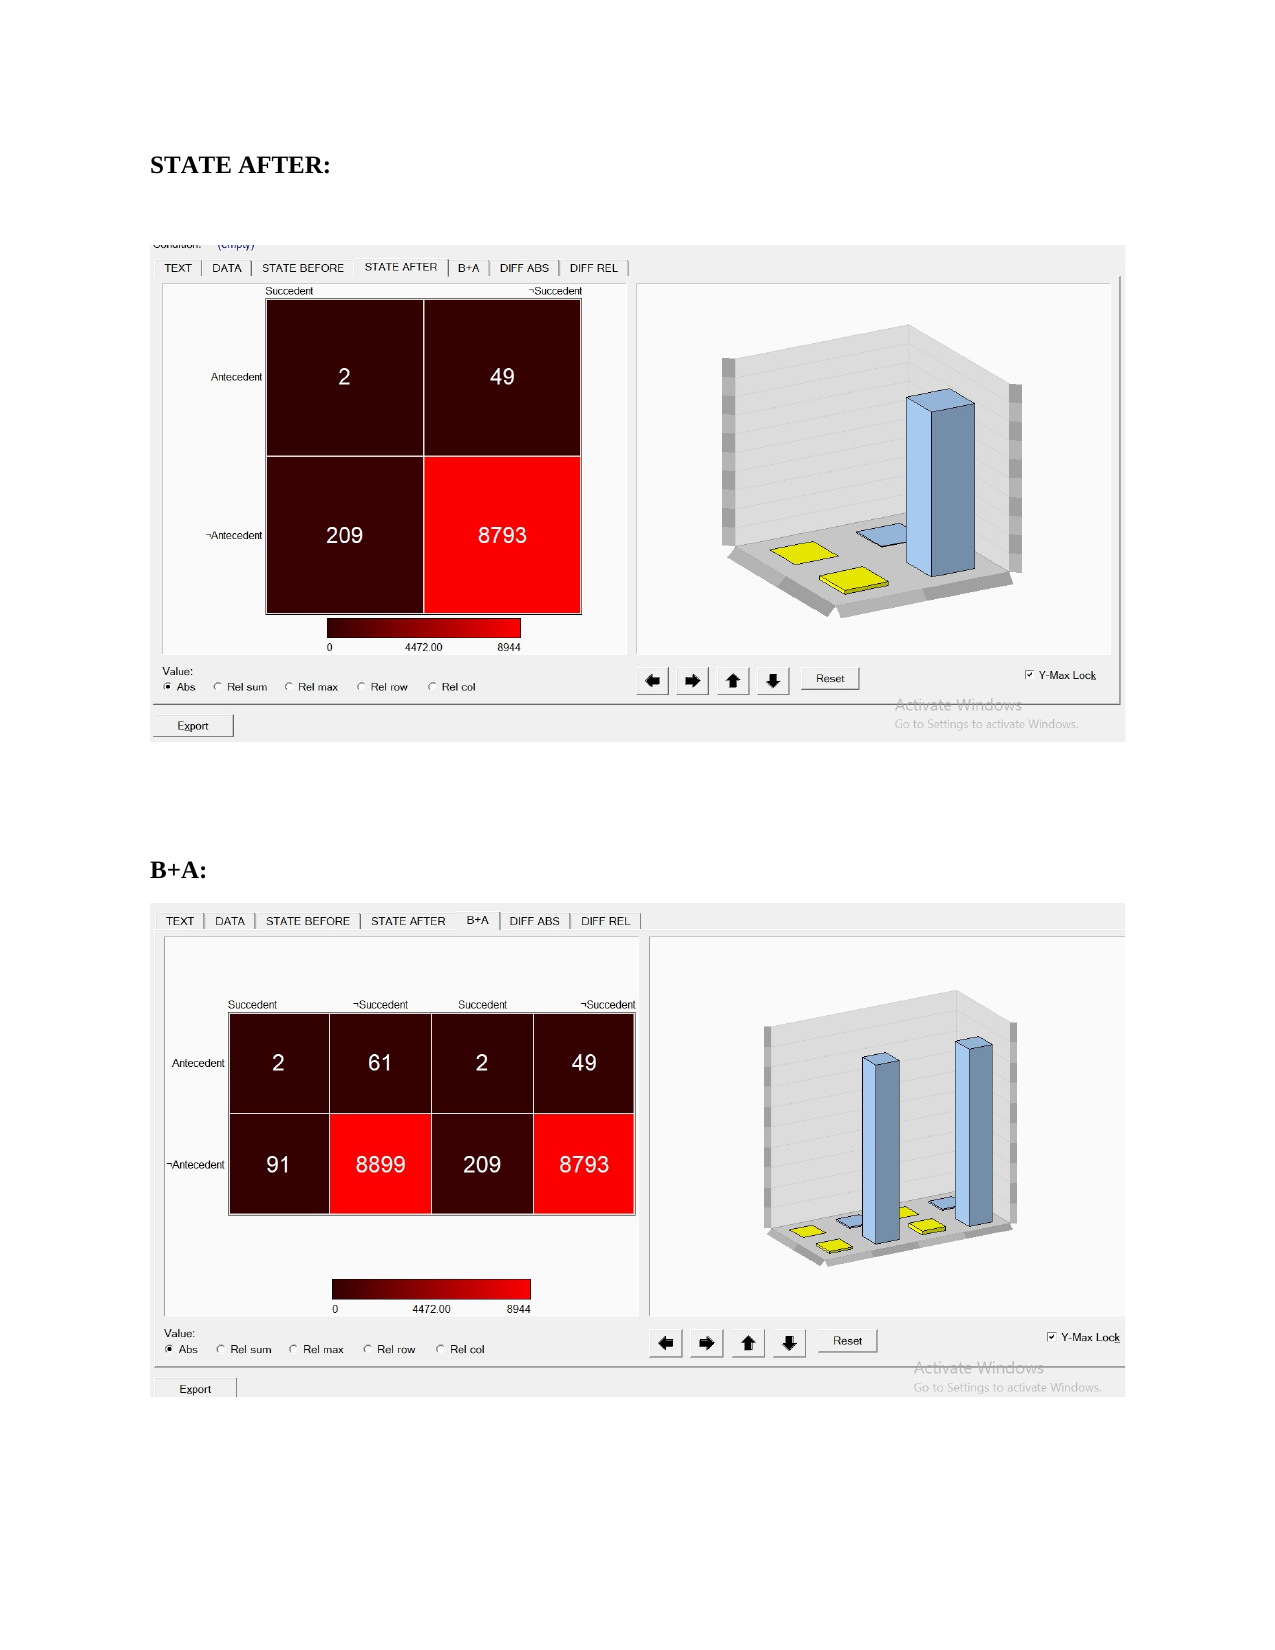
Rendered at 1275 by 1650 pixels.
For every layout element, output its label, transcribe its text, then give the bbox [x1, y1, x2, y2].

text B+A: [150, 856, 1125, 884]
text STATE AFTER: [150, 150, 1125, 179]
picture [150, 903, 1125, 1397]
picture [150, 245, 1125, 742]
